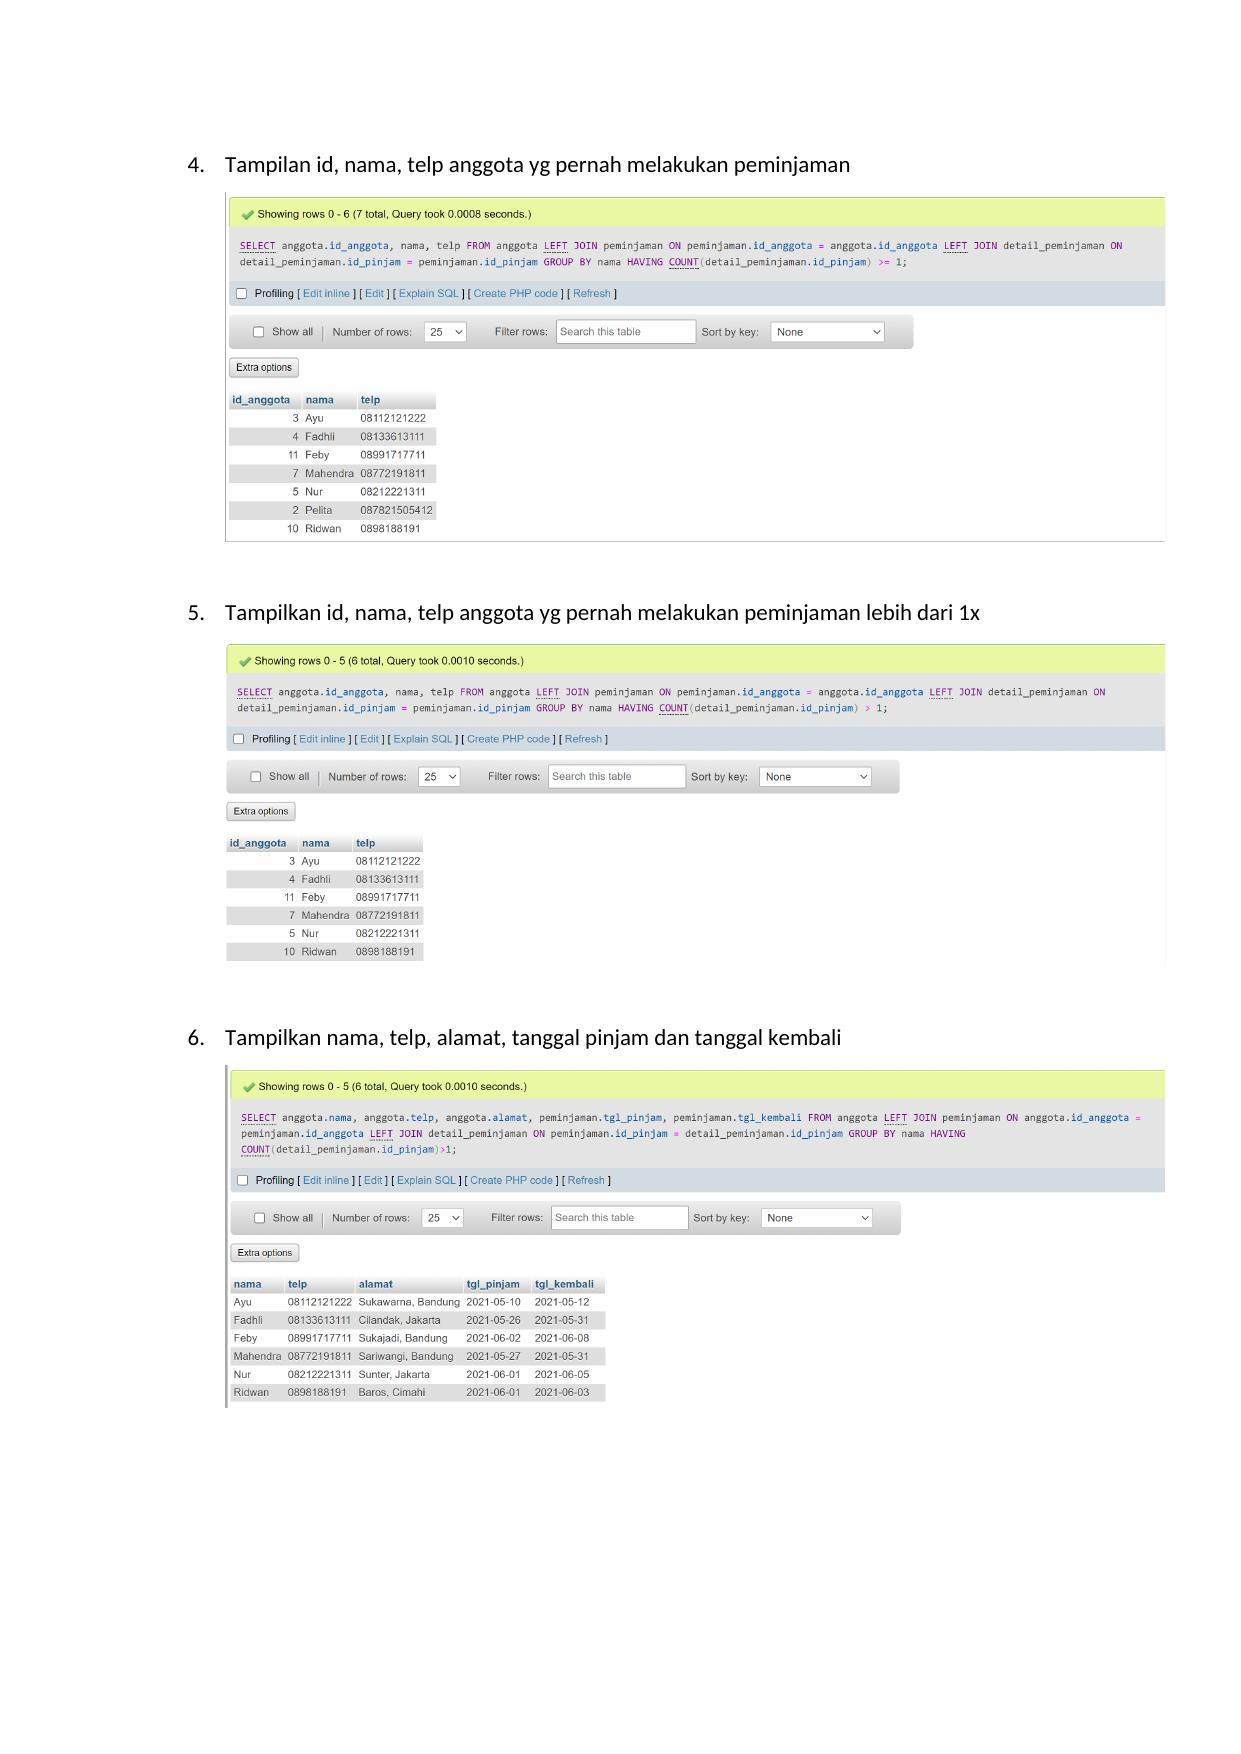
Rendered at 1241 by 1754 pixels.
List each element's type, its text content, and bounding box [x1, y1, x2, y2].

list Tampilan id, nama, telp anggota yg pernah melakukan peminjaman [187, 150, 1090, 178]
picture [225, 640, 1166, 967]
list Tampilkan id, nama, telp anggota yg pernah melakukan peminjaman lebih dari 1x [187, 598, 1090, 626]
picture [225, 192, 1166, 542]
picture [225, 1065, 1166, 1408]
list Tampilkan nama, telp, alamat, tanggal pinjam dan tanggal kembali [187, 1023, 1090, 1051]
